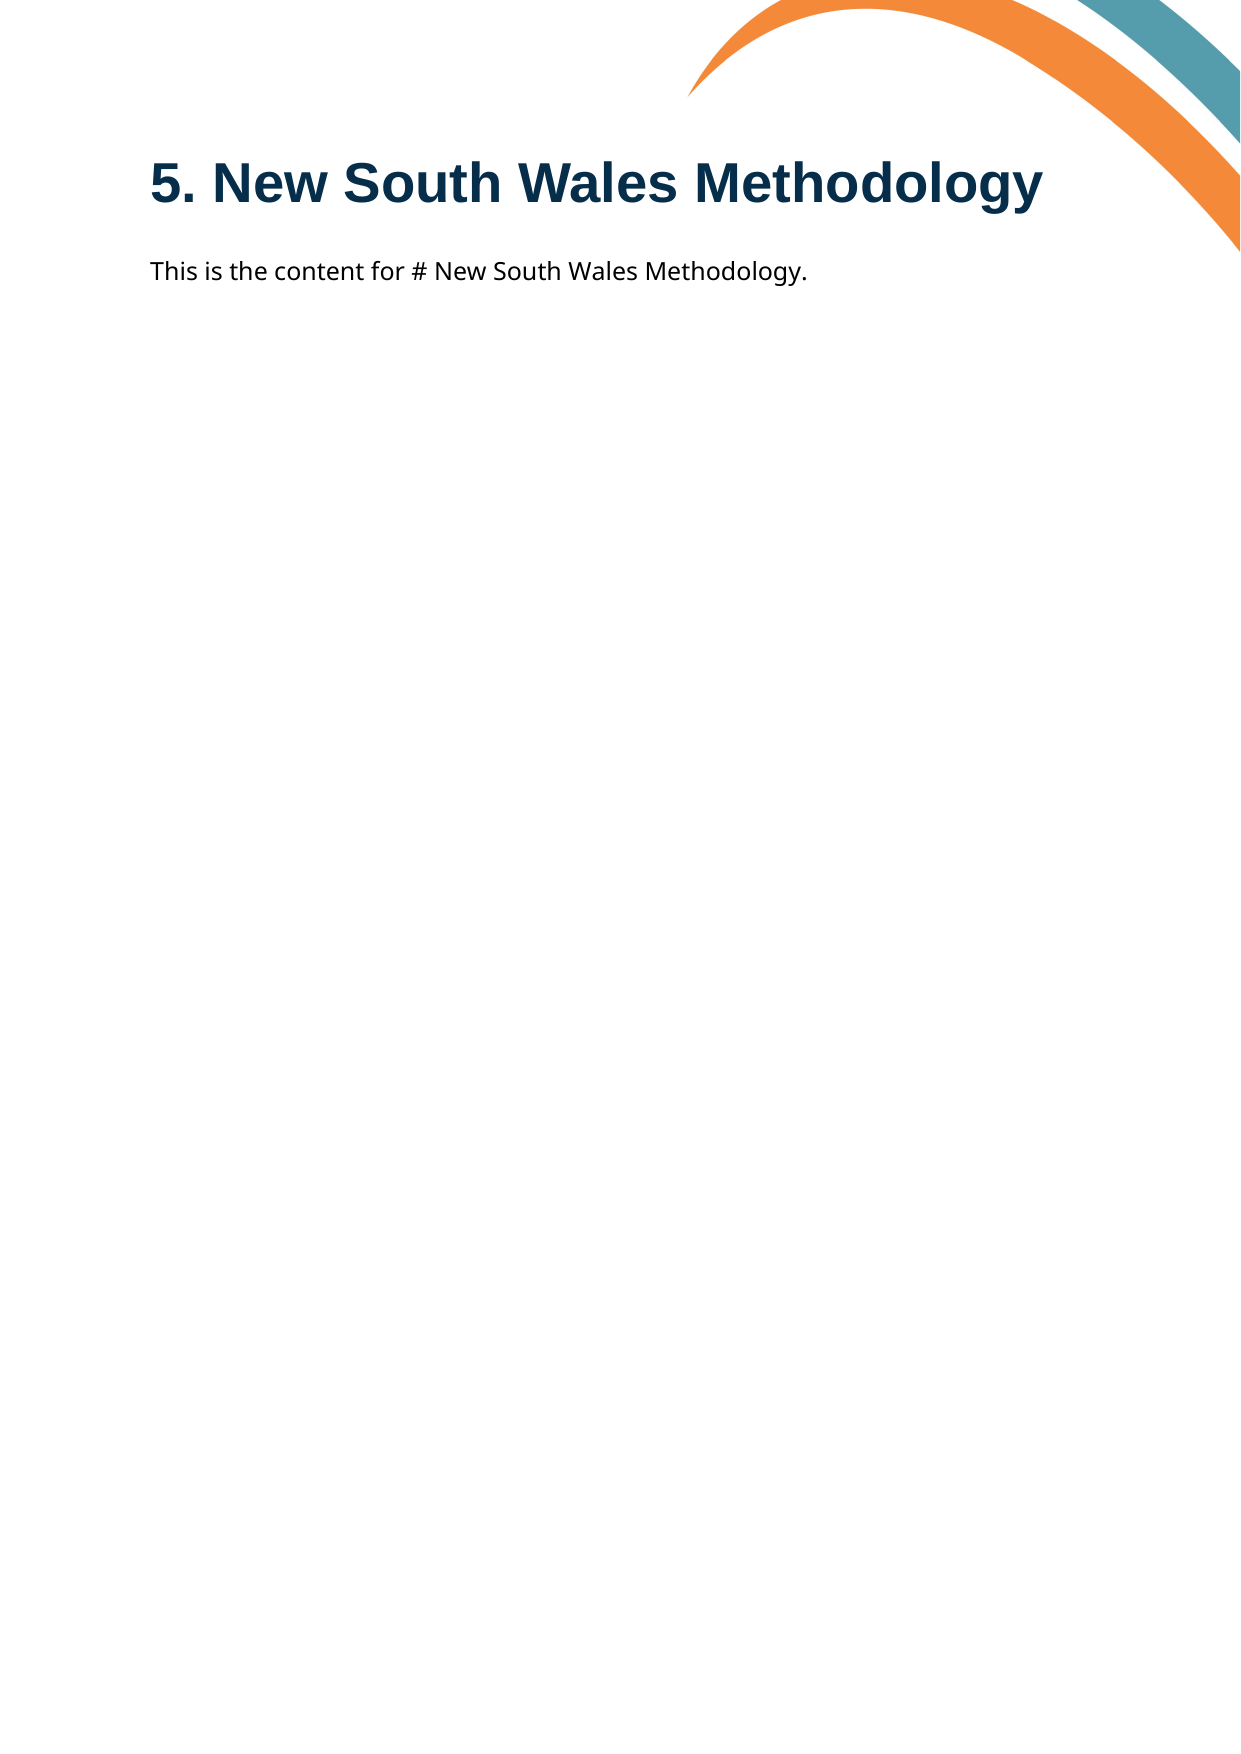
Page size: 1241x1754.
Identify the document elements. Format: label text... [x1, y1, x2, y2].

subtitle 5. New South Wales Methodology [150, 150, 1090, 215]
text This is the content for # New South Wales Methodology. [150, 253, 1090, 288]
picture [19, 0, 1241, 306]
